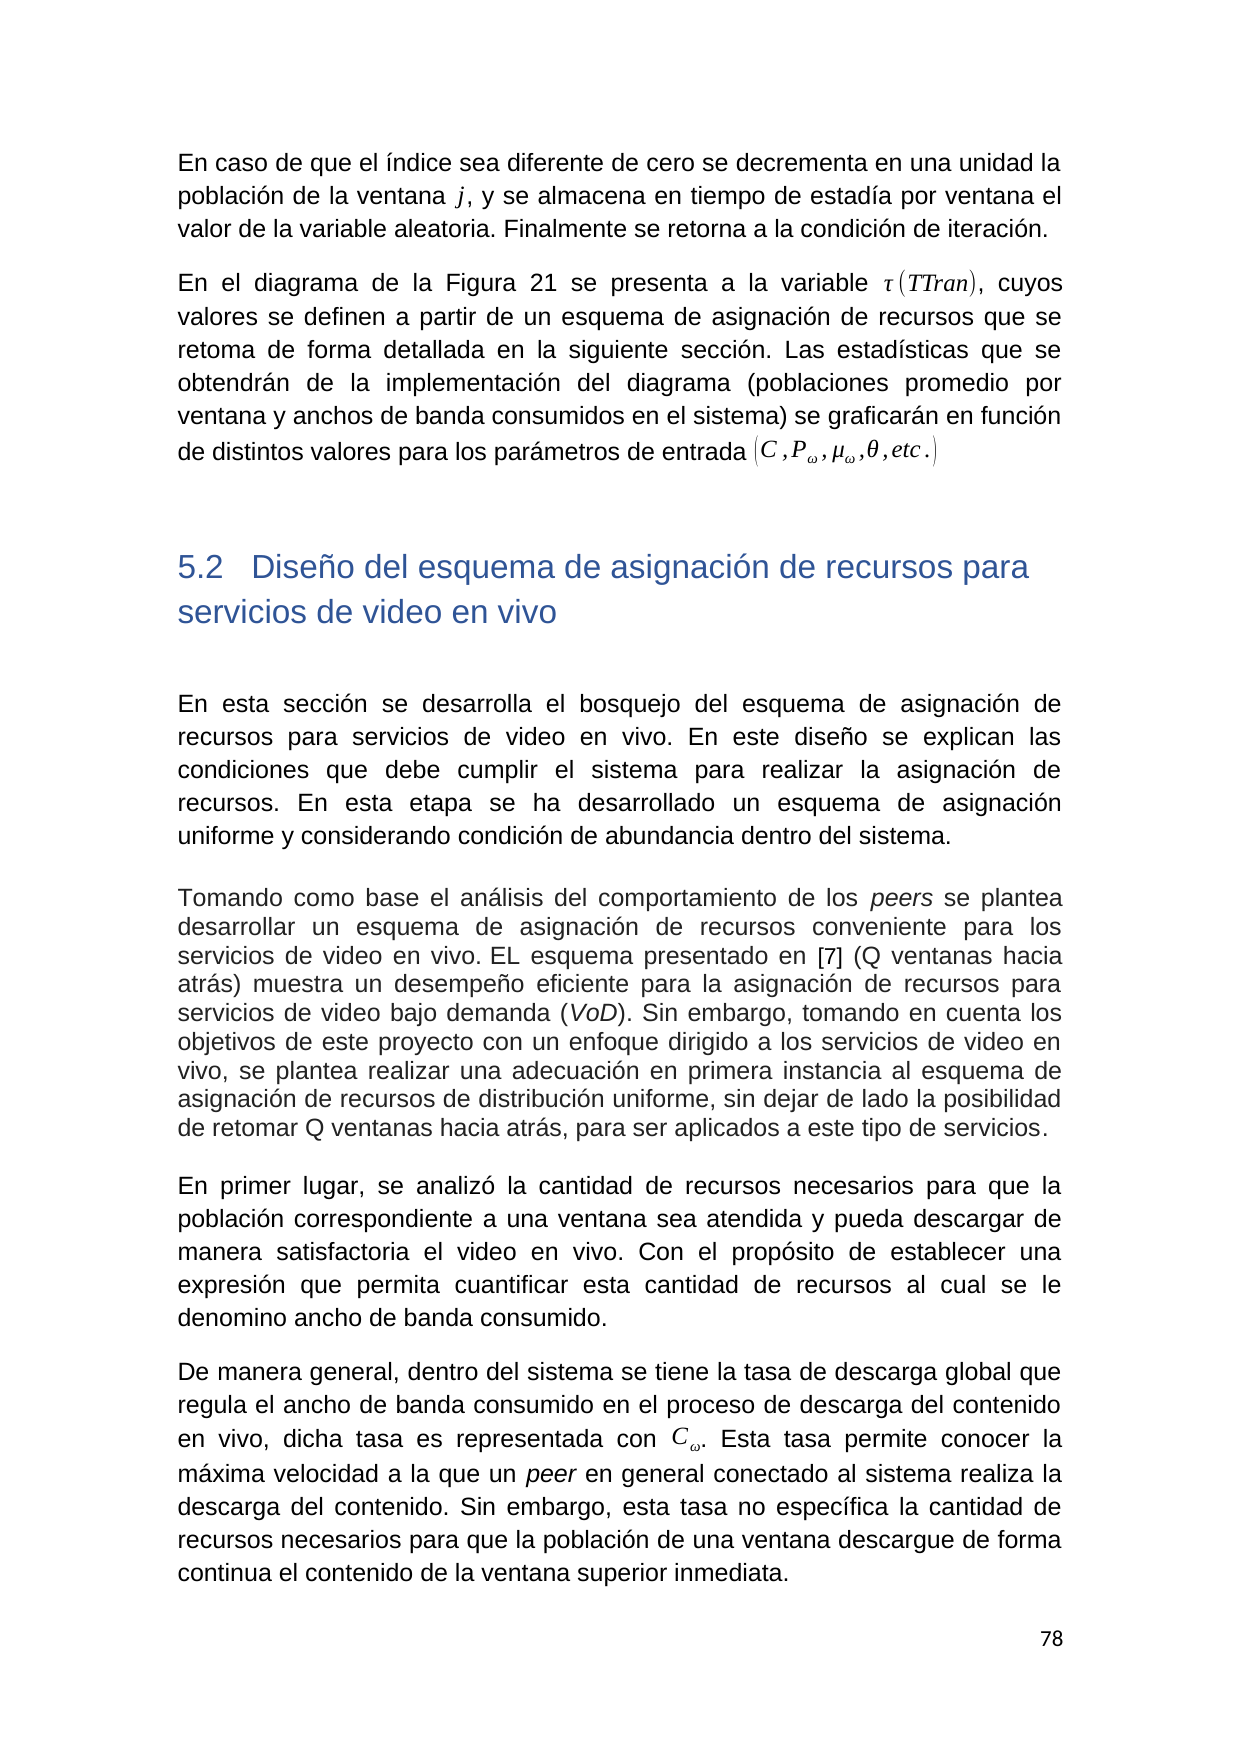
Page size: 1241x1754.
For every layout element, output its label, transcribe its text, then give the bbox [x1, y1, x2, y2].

text En primer lugar, se analizó la cantidad de recursos necesarios para que la población correspondiente a una ventana sea atendida y pueda descargar de manera satisfactoria el video en vivo. Con el propósito de establecer una expresión que permita cuantificar esta cantidad de recursos al cual se le denomino ancho de banda consumido. [177, 1171, 1063, 1332]
text De manera general, dentro del sistema se tiene la tasa de descarga global que regula el ancho de banda consumido en el proceso de descarga del contenido en vivo, dicha tasa es representada con . Esta tasa permite conocer la máxima velocidad a la que un peer en general conectado al sistema realiza la descarga del contenido. Sin embargo, esta tasa no específica la cantidad de recursos necesarios para que la población de una ventana descargue de forma continua el contenido de la ventana superior inmediata. [177, 1357, 1063, 1586]
text Tomando como base el análisis del comportamiento de los peers se plantea desarrollar un esquema de asignación de recursos conveniente para los servicios de video en vivo. EL esquema presentado en (Q ventanas hacia atrás) muestra un desempeño eficiente para la asignación de recursos para servicios de video bajo demanda (VoD). Sin embargo, tomando en cuenta los objetivos de este proyecto con un enfoque dirigido a los servicios de video en vivo, se plantea realizar una adecuación en primera instancia al esquema de asignación de recursos de distribución uniforme, sin dejar de lado la posibilidad de retomar Q ventanas hacia atrás, para ser aplicados a este tipo de servicios. [177, 883, 1063, 1142]
text En caso de que el índice sea diferente de cero se decrementa en una unidad la población de la ventana , y se almacena en tiempo de estadía por ventana el valor de la variable aleatoria. Finalmente se retorna a la condición de iteración. [177, 148, 1063, 242]
subtitle 5.2 Diseño del esquema de asignación de recursos para servicios de video en vivo [177, 547, 1063, 630]
text En esta sección se desarrolla el bosquejo del esquema de asignación de recursos para servicios de video en vivo. En este diseño se explican las condiciones que debe cumplir el sistema para realizar la asignación de recursos. En esta etapa se ha desarrollado un esquema de asignación uniforme y considerando condición de abundancia dentro del sistema. [177, 689, 1063, 850]
text En el diagrama de la Figura 21 se presenta a la variable , cuyos valores se definen a partir de un esquema de asignación de recursos que se retoma de forma detallada en la siguiente sección. Las estadísticas que se obtendrán de la implementación del diagrama (poblaciones promedio por ventana y anchos de banda consumidos en el sistema) se graficarán en función de distintos valores para los parámetros de entrada [177, 267, 1063, 468]
